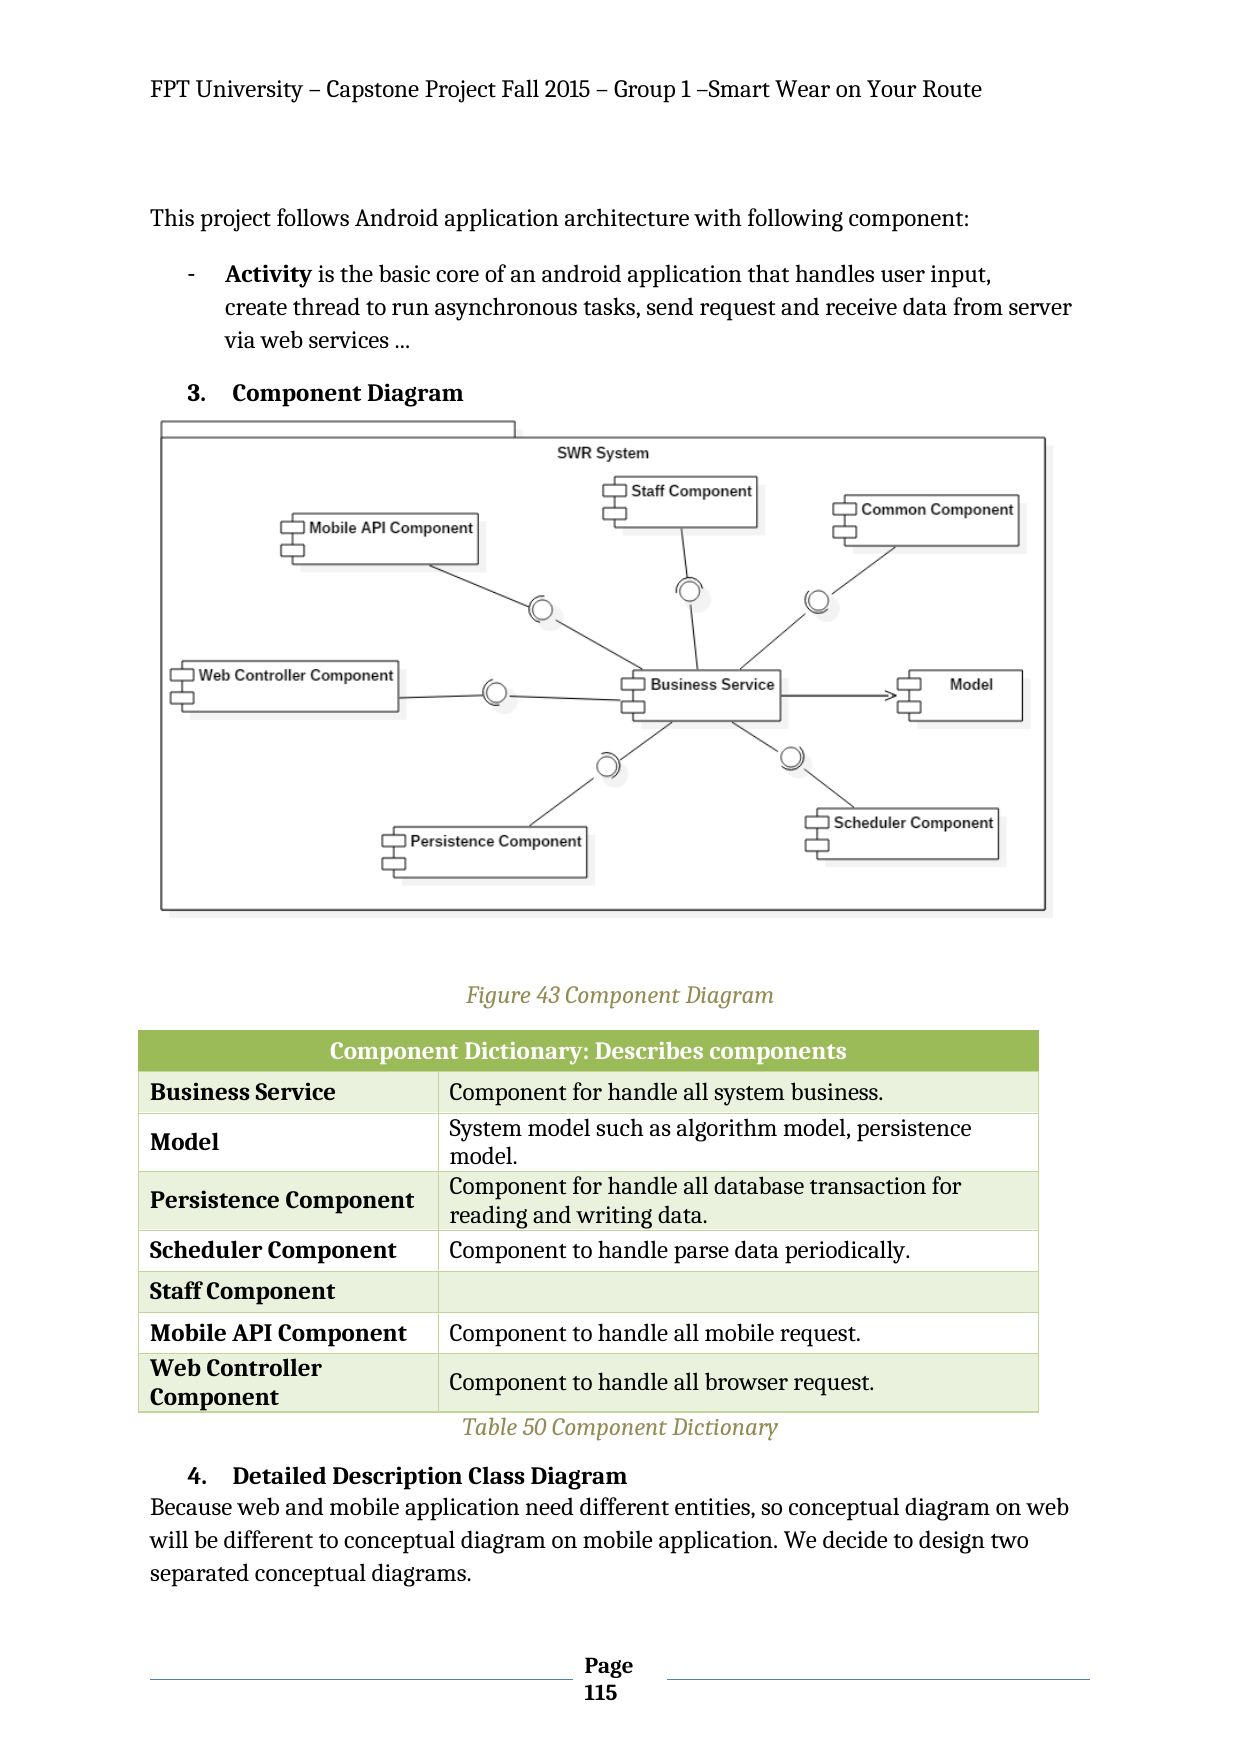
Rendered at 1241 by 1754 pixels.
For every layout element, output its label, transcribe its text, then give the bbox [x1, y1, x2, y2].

table_cell Component to handle parse data periodically. [439, 1231, 1038, 1271]
table_cell Mobile API Component [139, 1313, 438, 1353]
table_cell Web Controller Component [139, 1354, 438, 1411]
table_cell Component to handle all mobile request. [439, 1313, 1038, 1353]
table_cell Component for handle all database transaction for reading and writing data. [439, 1172, 1038, 1229]
subtitle Detailed Description Class Diagram [187, 1462, 1090, 1491]
picture [150, 410, 1091, 956]
table_cell Component to handle all browser request. [439, 1354, 1038, 1411]
table_cell Persistence Component [139, 1172, 438, 1229]
text Because web and mobile application need different entities, so conceptual diagram on web will be different to conceptual diagram on mobile application. We decide to design two separated conceptual diagrams. [150, 1493, 1090, 1588]
table_cell Staff Component [139, 1272, 438, 1312]
table_cell Business Service [139, 1072, 438, 1112]
table_cell Component for staff manages system. [439, 1272, 1038, 1312]
table_cell System model such as algorithm model, persistence model. [439, 1114, 1038, 1171]
table_cell Scheduler Component [139, 1231, 438, 1271]
table_header Component Dictionary: Describes components [139, 1031, 1038, 1071]
text This project follows Android application architecture with following component: [150, 204, 1090, 233]
list Activity is the basic core of an android application that handles user input, create thread to run asynchronous tasks, send request and receive data from server via web services ... [187, 258, 1090, 354]
subtitle Component Diagram [187, 379, 1090, 408]
table_cell Component for handle all system business. [439, 1072, 1038, 1112]
table_cell Model [139, 1114, 438, 1171]
